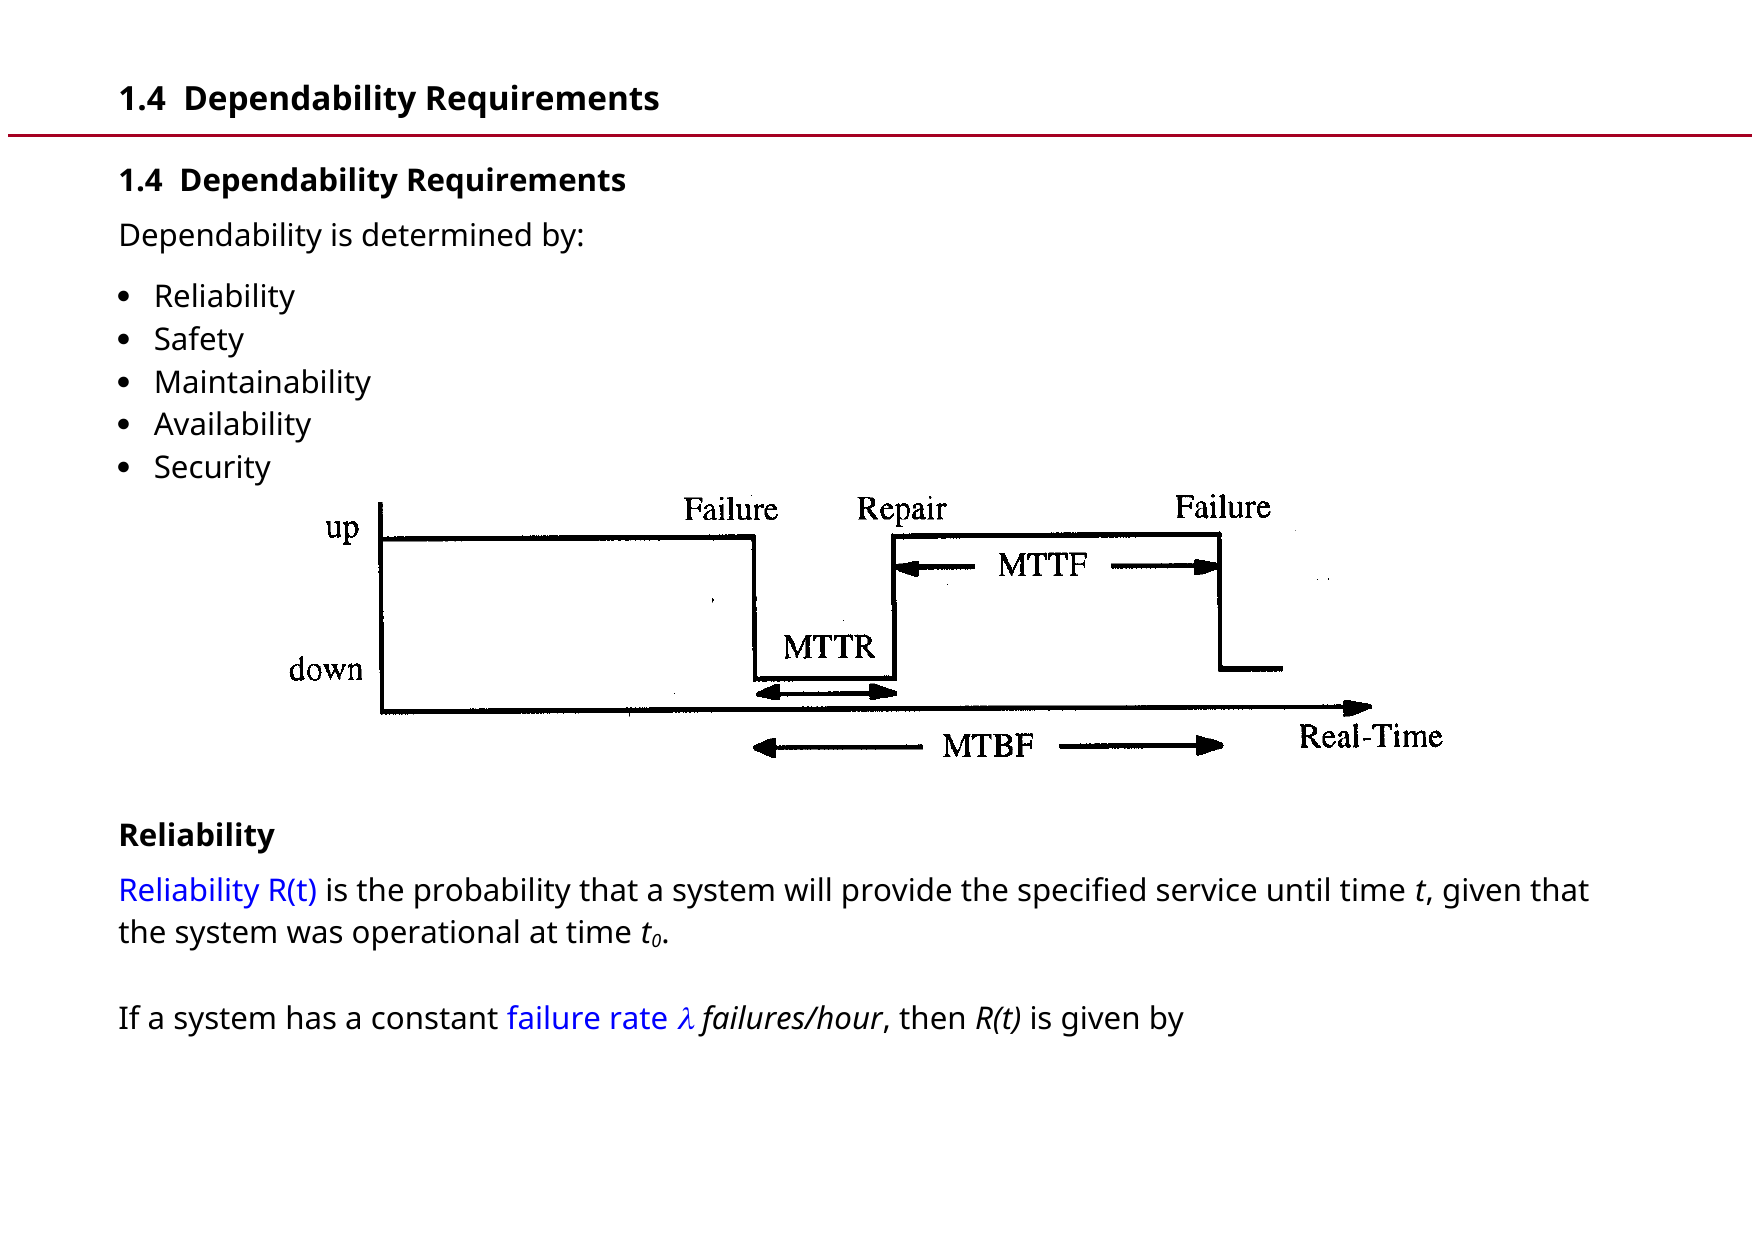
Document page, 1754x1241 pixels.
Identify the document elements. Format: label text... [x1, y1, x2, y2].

list Availability [118, 402, 1606, 445]
list Reliability [118, 274, 1606, 317]
list Maintainability [118, 359, 1606, 402]
text Reliability R(t) is the probability that a system will provide the specified service until time t, given that the system was operational at time t0. [118, 868, 1606, 953]
text If a system has a constant failure rate  failures/hour, then R(t) is given by [118, 996, 1606, 1081]
text Dependability is determined by: [118, 213, 1606, 256]
text 1.4 Dependability Requirements [118, 158, 1606, 201]
text Reliability [118, 813, 1606, 855]
list Security [118, 445, 1606, 487]
picture [279, 487, 1446, 771]
list Safety [118, 317, 1606, 359]
